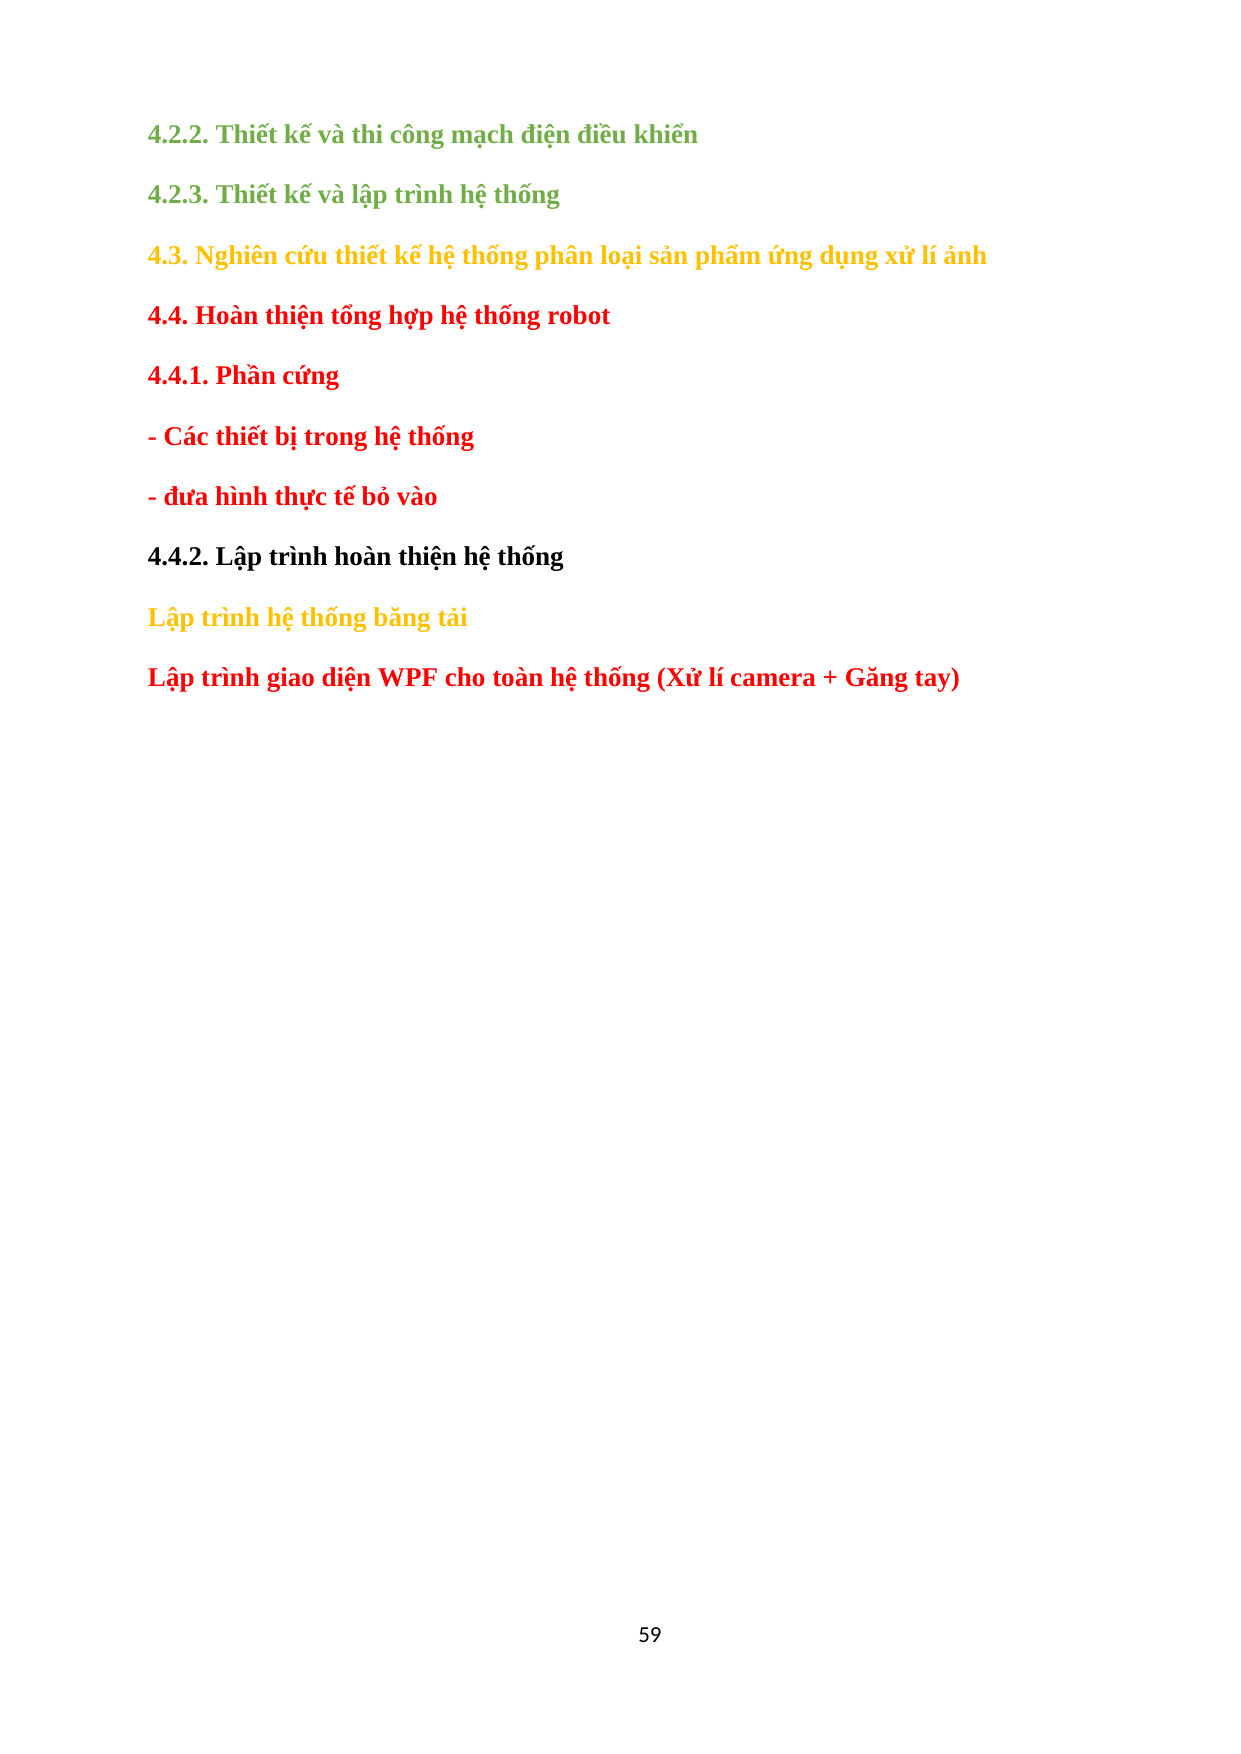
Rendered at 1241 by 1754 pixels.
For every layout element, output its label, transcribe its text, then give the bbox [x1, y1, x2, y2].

text 4.2.2. Thiết kế và thi công mạch điện điều khiển [148, 118, 1152, 149]
text Lập trình hệ thống băng tải [148, 601, 1152, 632]
text - đưa hình thực tế bỏ vào [148, 480, 1152, 511]
text 4.4. Hoàn thiện tổng hợp hệ thống robot [148, 299, 1152, 330]
text Lập trình giao diện WPF cho toàn hệ thống (Xử lí camera + Găng tay) [148, 661, 1152, 692]
text - Các thiết bị trong hệ thống [148, 420, 1152, 451]
text 4.4.2. Lập trình hoàn thiện hệ thống [148, 540, 1152, 571]
text 4.2.3. Thiết kế và lập trình hệ thống [148, 178, 1152, 209]
text 4.4.1. Phần cứng [148, 359, 1152, 391]
text 4.3. Nghiên cứu thiết kế hệ thống phân loại sản phẩm ứng dụng xử lí ảnh [148, 239, 1152, 270]
